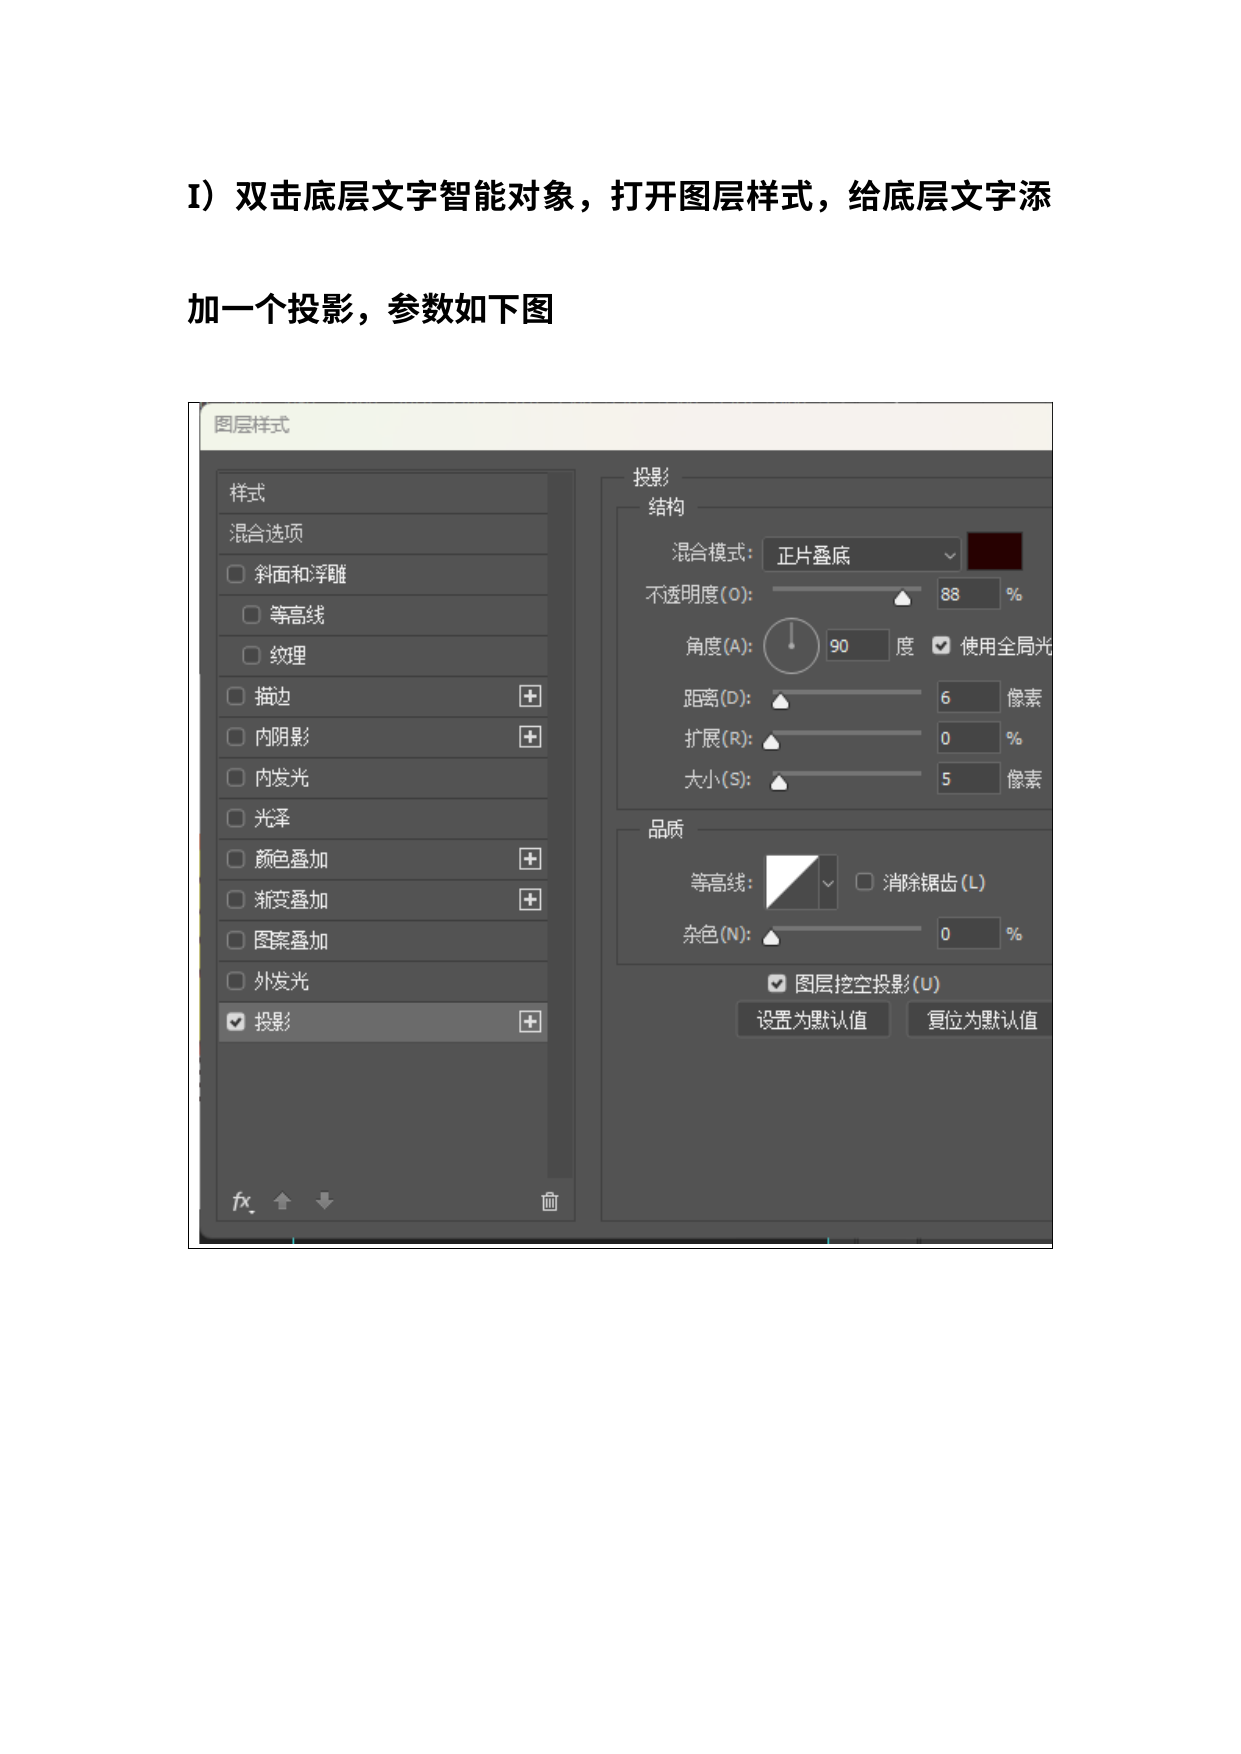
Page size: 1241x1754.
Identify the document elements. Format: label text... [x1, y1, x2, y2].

table_header [189, 403, 1052, 1248]
picture [199, 402, 1053, 1244]
subtitle I）双击底层文字智能对象，打开图层样式，给底层文字添加一个投影，参数如下图 [187, 162, 1053, 339]
